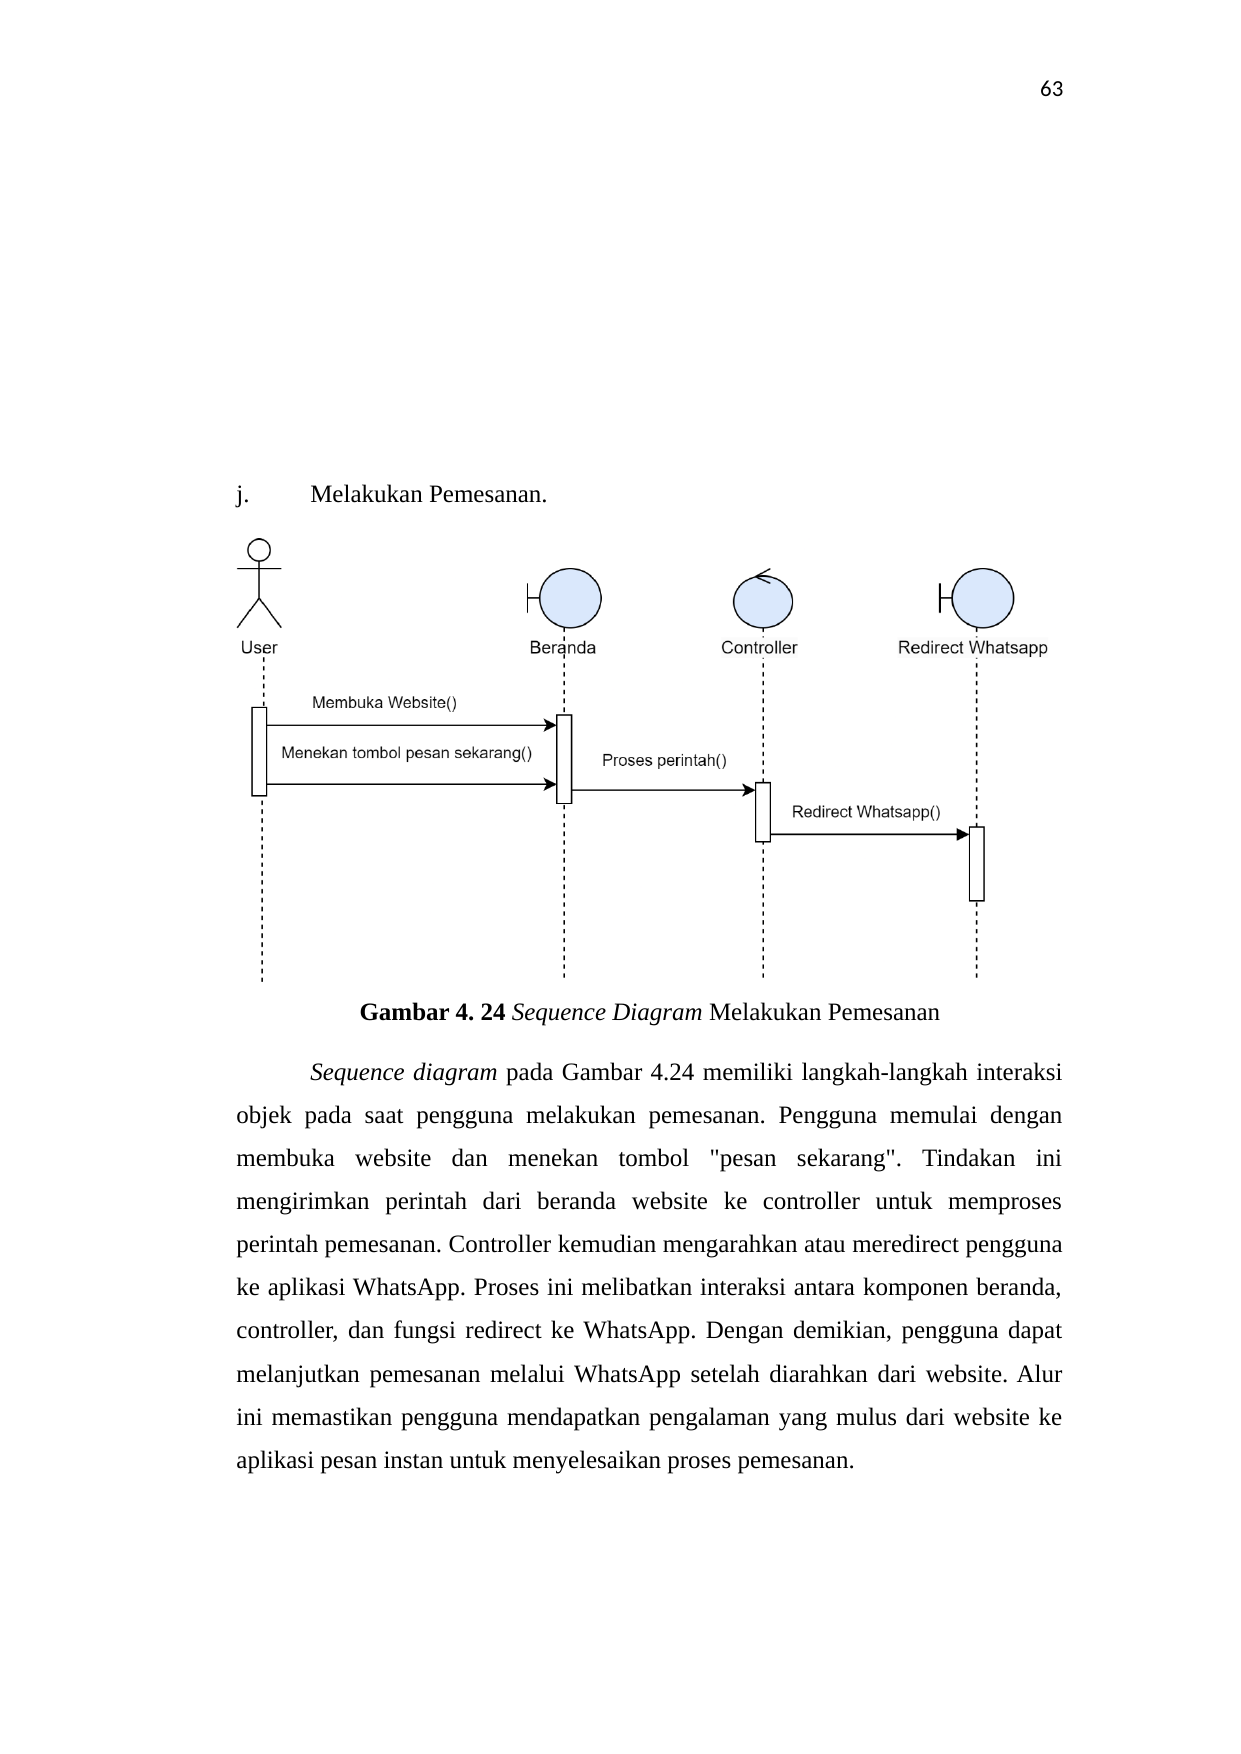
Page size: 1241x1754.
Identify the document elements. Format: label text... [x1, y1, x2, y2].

text Gambar 4. 24 Sequence Diagram Melakukan Pemesanan [236, 997, 1063, 1026]
picture [236, 538, 1063, 984]
text Sequence diagram pada Gambar 4.24 memiliki langkah-langkah interaksi objek pada saat pengguna melakukan pemesanan. Pengguna memulai dengan membuka website dan menekan tombol "pesan sekarang". Tindakan ini mengirimkan perintah dari beranda website ke controller untuk memproses perintah pemesanan. Controller kemudian mengarahkan atau meredirect pengguna ke aplikasi WhatsApp. Proses ini melibatkan interaksi antara komponen beranda, controller, dan fungsi redirect ke WhatsApp. Dengan demikian, pengguna dapat melanjutkan pemesanan melalui WhatsApp setelah diarahkan dari website. Alur ini memastikan pengguna mendapatkan pengalaman yang mulus dari website ke aplikasi pesan instan untuk menyelesaikan proses pemesanan. [236, 1057, 1063, 1474]
list Melakukan Pemesanan. [236, 479, 1063, 508]
